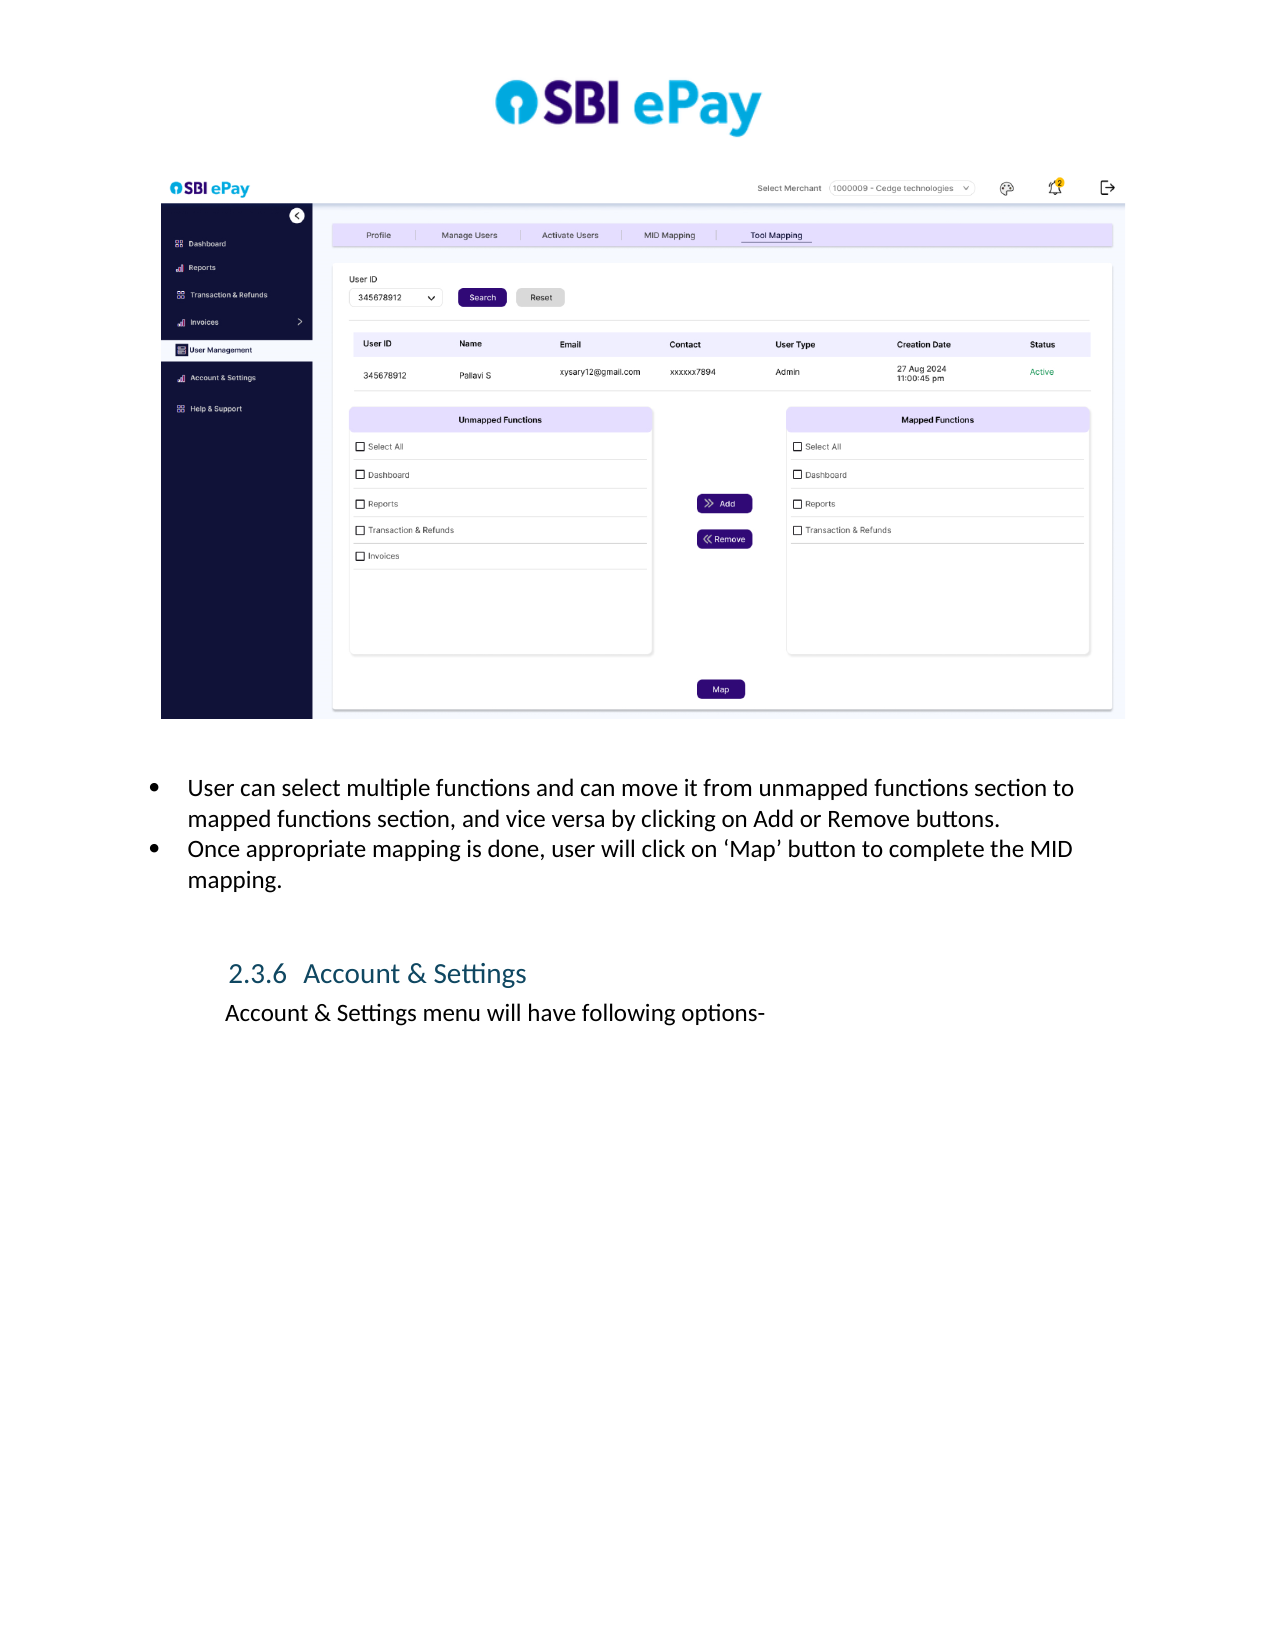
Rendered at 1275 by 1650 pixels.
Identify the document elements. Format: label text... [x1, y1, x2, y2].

list Account & Settings menu will have following options- [225, 997, 1125, 1027]
list Once appropriate mapping is done, user will click on ‘Map’ button to complete the MID mapping. [150, 833, 1125, 894]
picture [150, 175, 1125, 720]
list User can select multiple functions and can move it from unmapped functions section to mapped functions section, and vice versa by clicking on Add or Remove buttons. [150, 772, 1125, 833]
list Account & Settings [228, 955, 1125, 991]
picture [486, 75, 789, 142]
